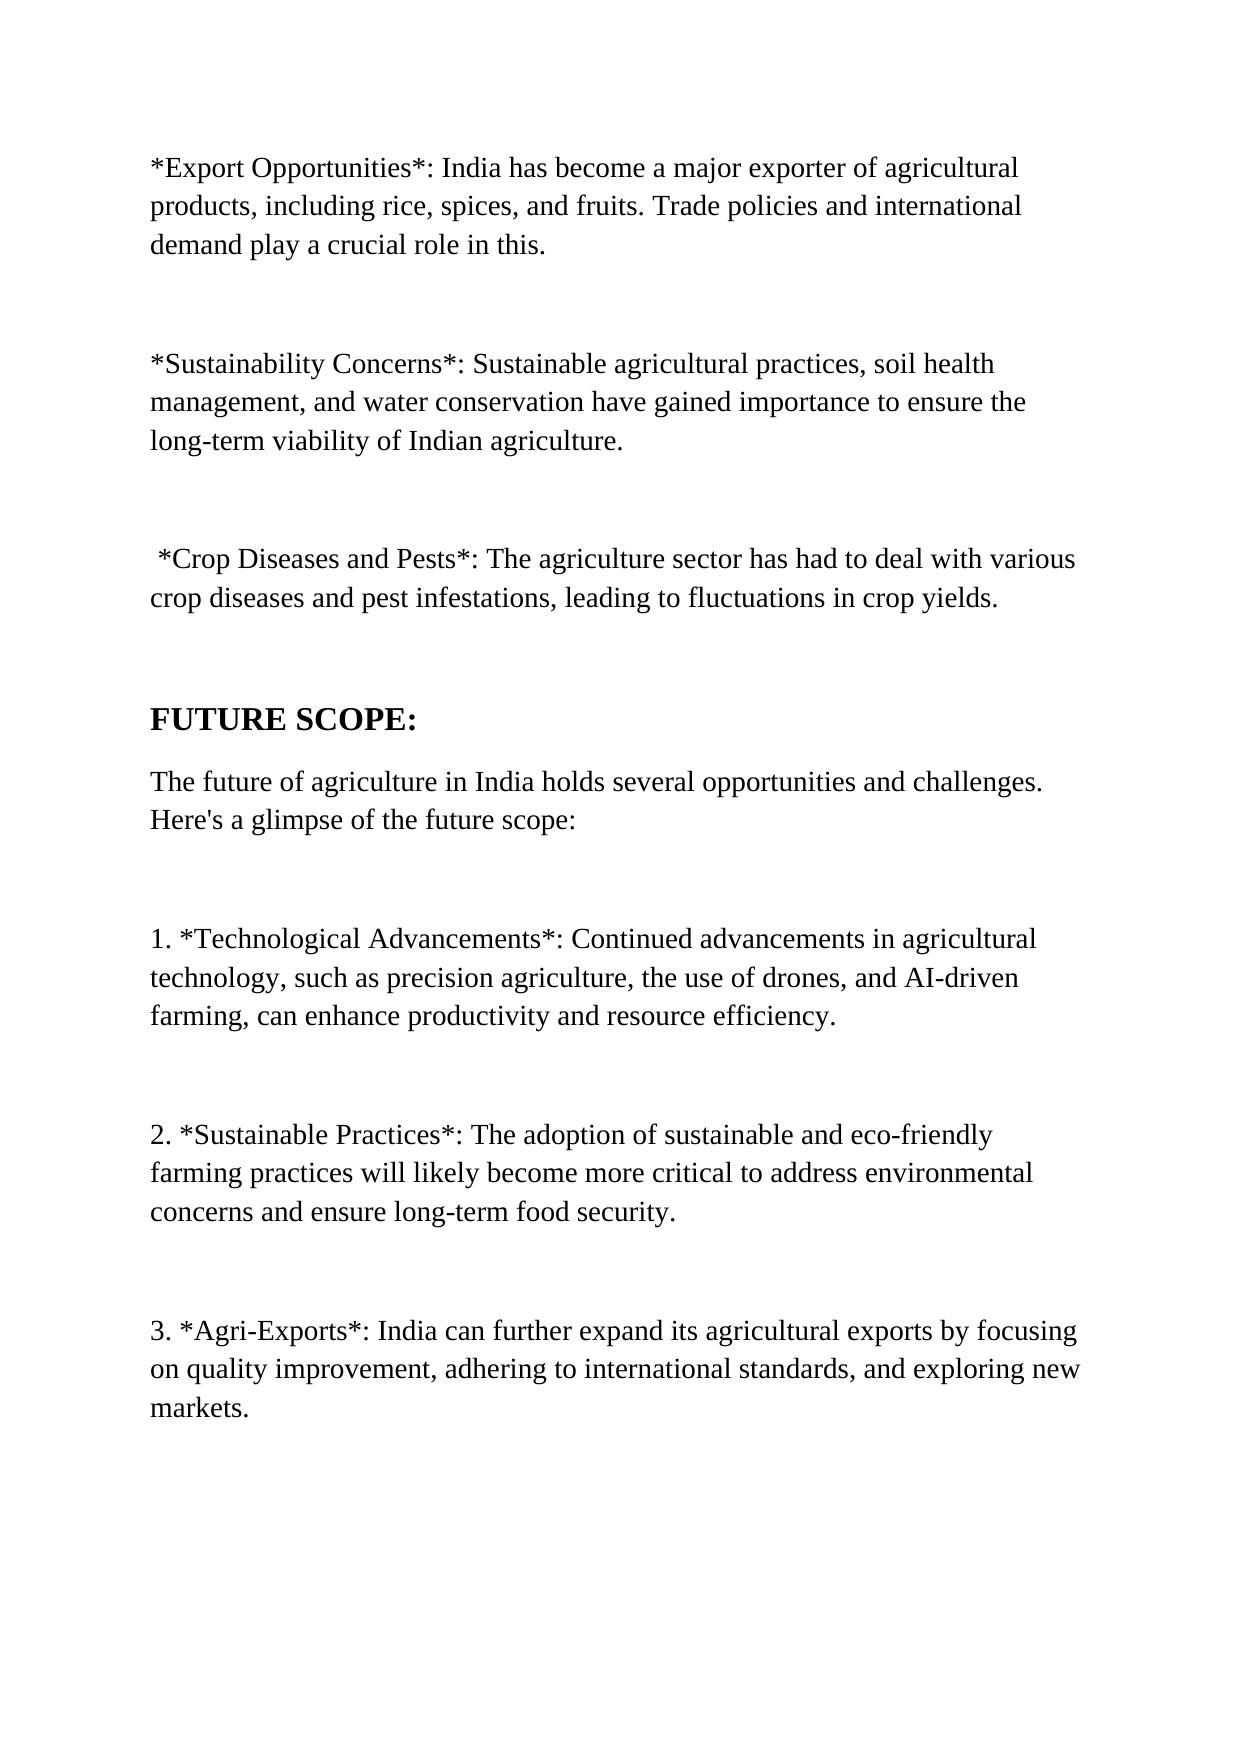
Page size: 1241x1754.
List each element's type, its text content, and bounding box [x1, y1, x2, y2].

text The future of agriculture in India holds several opportunities and challenges. Here's a glimpse of the future scope: [150, 764, 1090, 836]
text 3. *Agri-Exports*: India can further expand its agricultural exports by focusing on quality improvement, adhering to international standards, and exploring new markets. [150, 1313, 1090, 1423]
text *Crop Diseases and Pests*: The agriculture sector has had to deal with various crop diseases and pest infestations, leading to fluctuations in crop yields. [150, 542, 1090, 614]
text *Sustainability Concerns*: Sustainable agricultural practices, soil health management, and water conservation have gained importance to ensure the long-term viability of Indian agriculture. [150, 346, 1090, 456]
text 1. *Technological Advancements*: Continued advancements in agricultural technology, such as precision agriculture, the use of drones, and AI-driven farming, can enhance productivity and resource efficiency. [150, 921, 1090, 1032]
text FUTURE SCOPE: [150, 699, 1090, 737]
text 2. *Sustainable Practices*: The adoption of sustainable and eco-friendly farming practices will likely become more critical to address environmental concerns and ensure long-term food security. [150, 1117, 1090, 1228]
text *Export Opportunities*: India has become a major exporter of agricultural products, including rice, spices, and fruits. Trade policies and international demand play a crucial role in this. [150, 150, 1090, 261]
